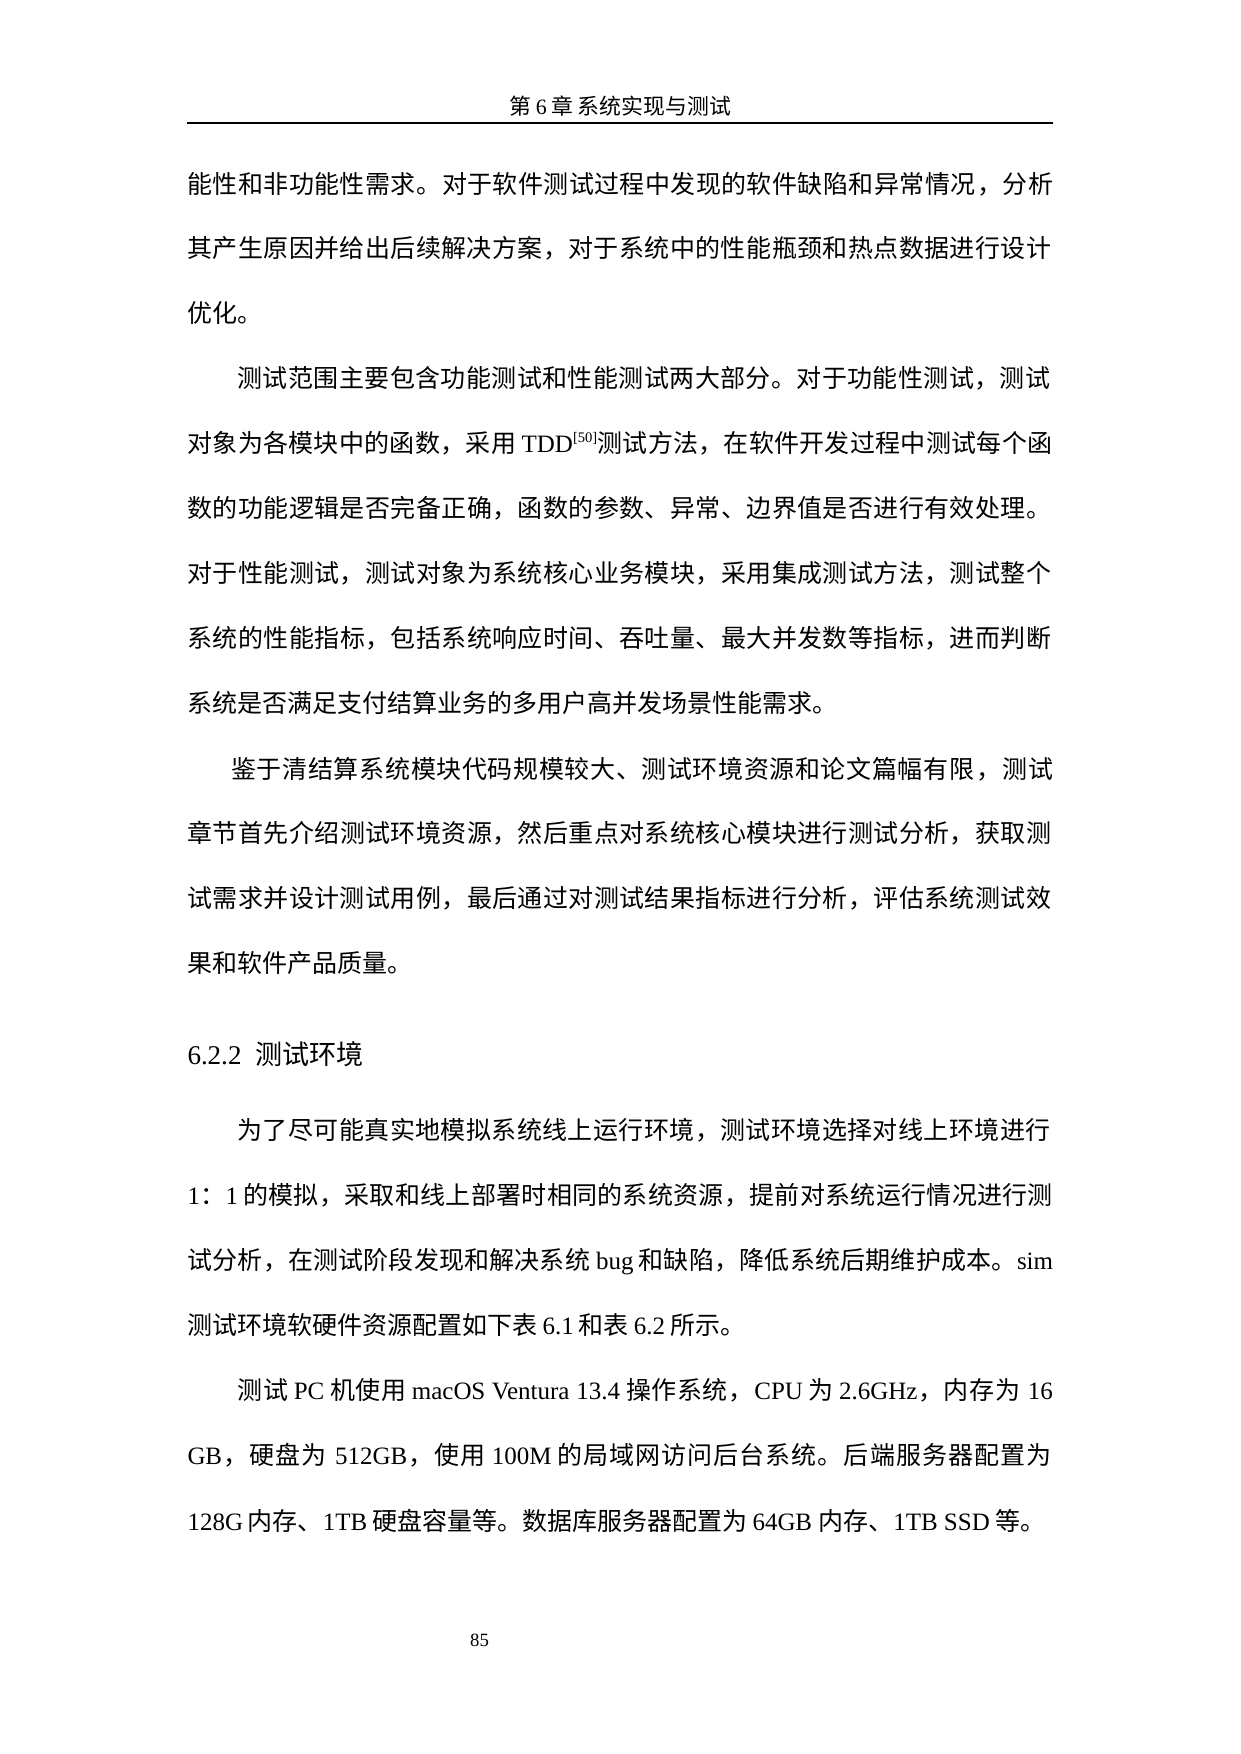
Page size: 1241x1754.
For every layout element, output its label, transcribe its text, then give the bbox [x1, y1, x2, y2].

text 6.2.2 测试环境 [187, 1020, 1053, 1085]
text 测试PC机使用macOS Ventura 13.4操作系统，CPU为2.6GHz，内存为 16 GB，硬盘为 512GB，使用100M的局域网访问后台系统。后端服务器配置为128G内存、1TB硬盘容量等。数据库服务器配置为64GB 内存、1TB SSD等。 [187, 1357, 1053, 1552]
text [187, 150, 1053, 345]
text 测试范围主要包含功能测试和性能测试两大部分。对于功能性测试，测试对象为各模块中的函数，采用TDD[50]测试方法，在软件开发过程中测试每个函数的功能逻辑是否完备正确，函数的参数、异常、边界值是否进行有效处理。对于性能测试，测试对象为系统核心业务模块，采用集成测试方法，测试整个系统的性能指标，包括系统响应时间、吞吐量、最大并发数等指标，进而判断系统是否满足支付结算业务的多用户高并发场景性能需求。 [187, 345, 1053, 735]
text 鉴于清结算系统模块代码规模较大、测试环境资源和论文篇幅有限，测试章节首先介绍测试环境资源，然后重点对系统核心模块进行测试分析，获取测试需求并设计测试用例，最后通过对测试结果指标进行分析，评估系统测试效果和软件产品质量。 [187, 735, 1053, 995]
text 为了尽可能真实地模拟系统线上运行环境，测试环境选择对线上环境进行1：1的模拟，采取和线上部署时相同的系统资源，提前对系统运行情况进行测试分析，在测试阶段发现和解决系统bug和缺陷，降低系统后期维护成本。sim测试环境软硬件资源配置如下表6.1和表6.2所示。 [187, 1097, 1053, 1357]
